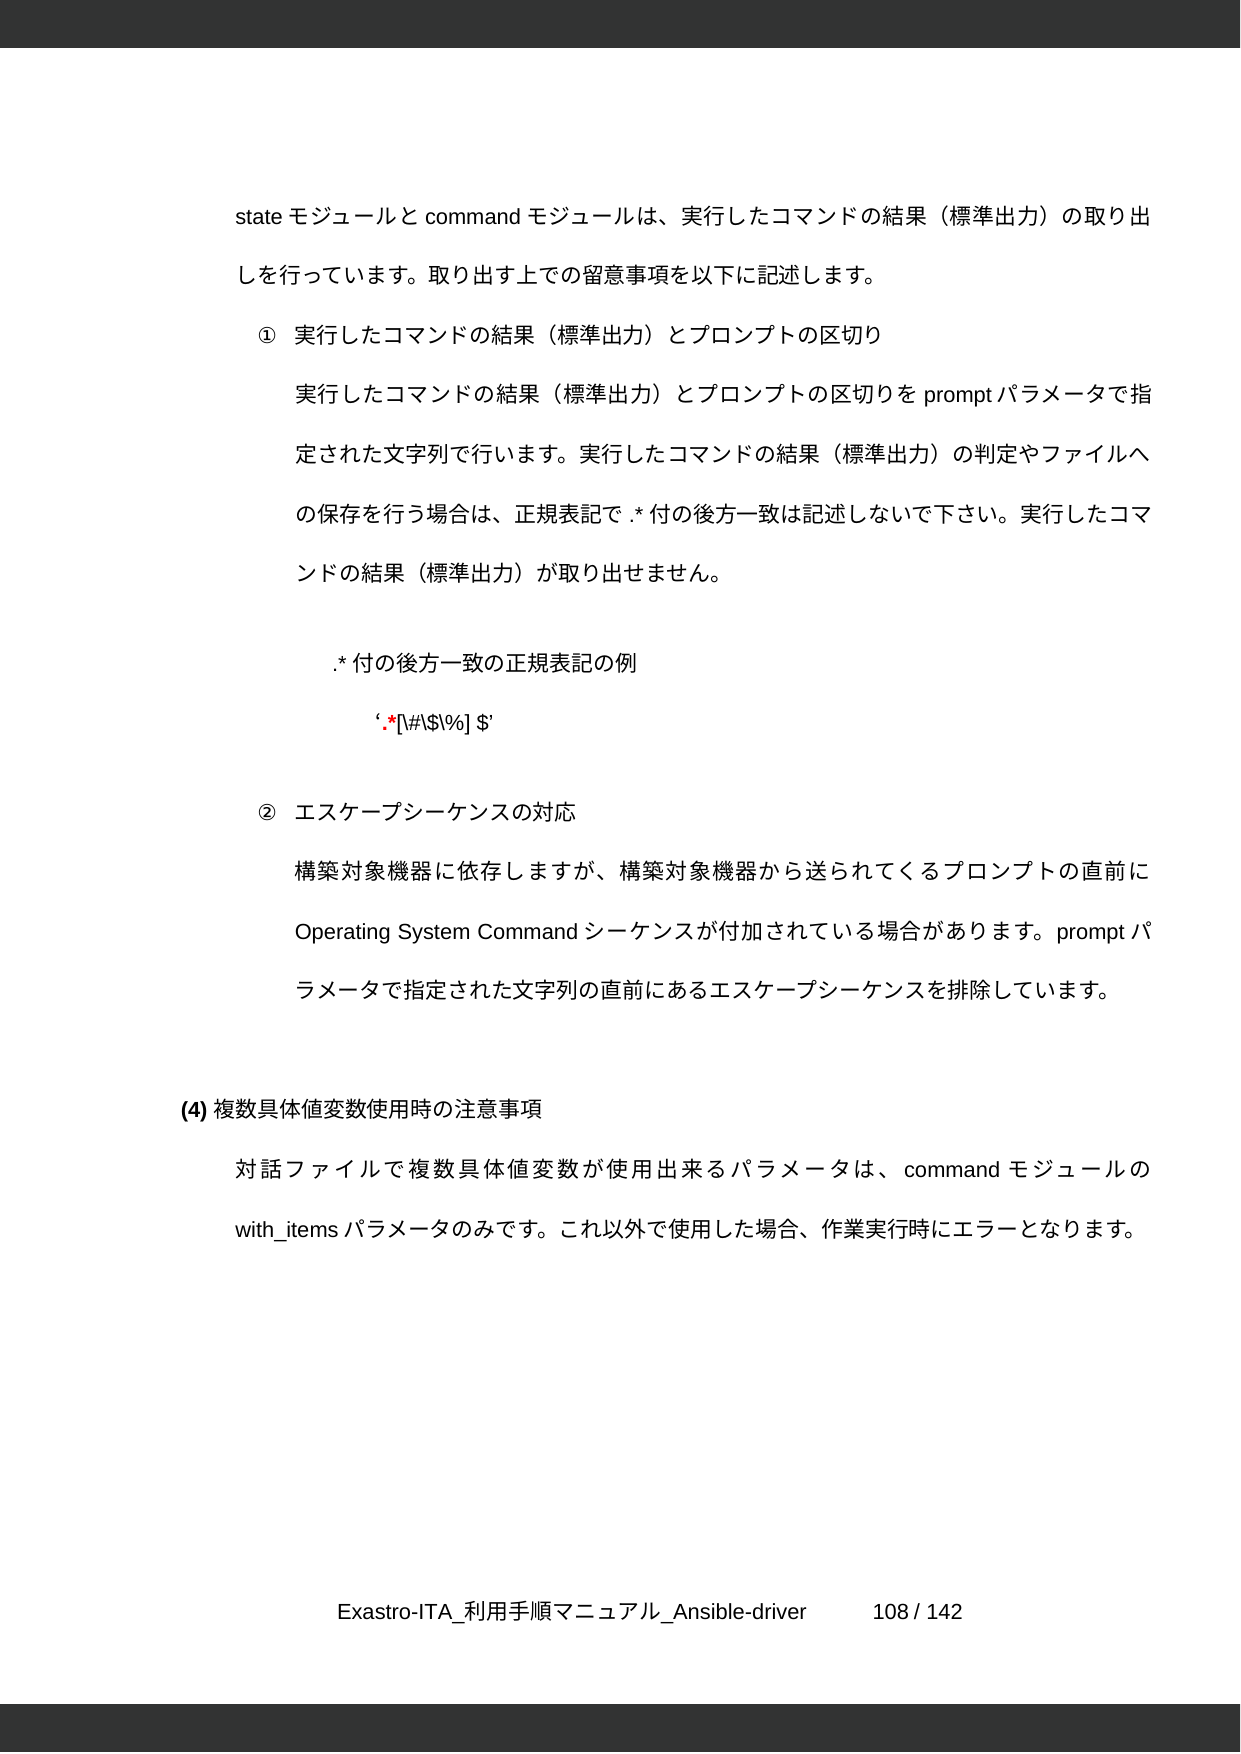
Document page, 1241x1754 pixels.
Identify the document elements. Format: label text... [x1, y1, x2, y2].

list 実行したコマンドの結果（標準出力）とプロンプトの区切り [257, 304, 1152, 363]
list 実行したコマンドの結果（標準出力）とプロンプトの区切りをpromptパラメータで指定された文字列で行います。実行したコマンドの結果（標準出力）の判定やファイルへの保存を行う場合は、正規表記で .* 付の後方一致は記述しないで下さい。実行したコマンドの結果（標準出力）が取り出せません。 [295, 363, 1152, 602]
list stateモジュールとcommandモジュールは、実行したコマンドの結果（標準出力）の取り出しを行っています。取り出す上での留意事項を以下に記述します。 [235, 185, 1152, 304]
list ‘.*[\#\$\%] $’ [310, 691, 1152, 751]
list エスケープシーケンスの対応 [257, 781, 1152, 840]
picture [0, 0, 1241, 48]
picture [0, 1704, 1241, 1752]
list 対話ファイルで複数具体値変数が使用出来るパラメータは、commandモジュールのwith_itemsパラメータのみです。これ以外で使用した場合、作業実行時にエラーとなります。 [235, 1138, 1152, 1257]
list .* 付の後方一致の正規表記の例 [310, 632, 1152, 691]
text (4) 複数具体値変数使用時の注意事項 [148, 1078, 1152, 1138]
list 構築対象機器に依存しますが、構築対象機器から送られてくるプロンプトの直前にOperating System Commandシーケンスが付加されている場合があります。promptパラメータで指定された文字列の直前にあるエスケープシーケンスを排除しています。 [294, 840, 1152, 1019]
